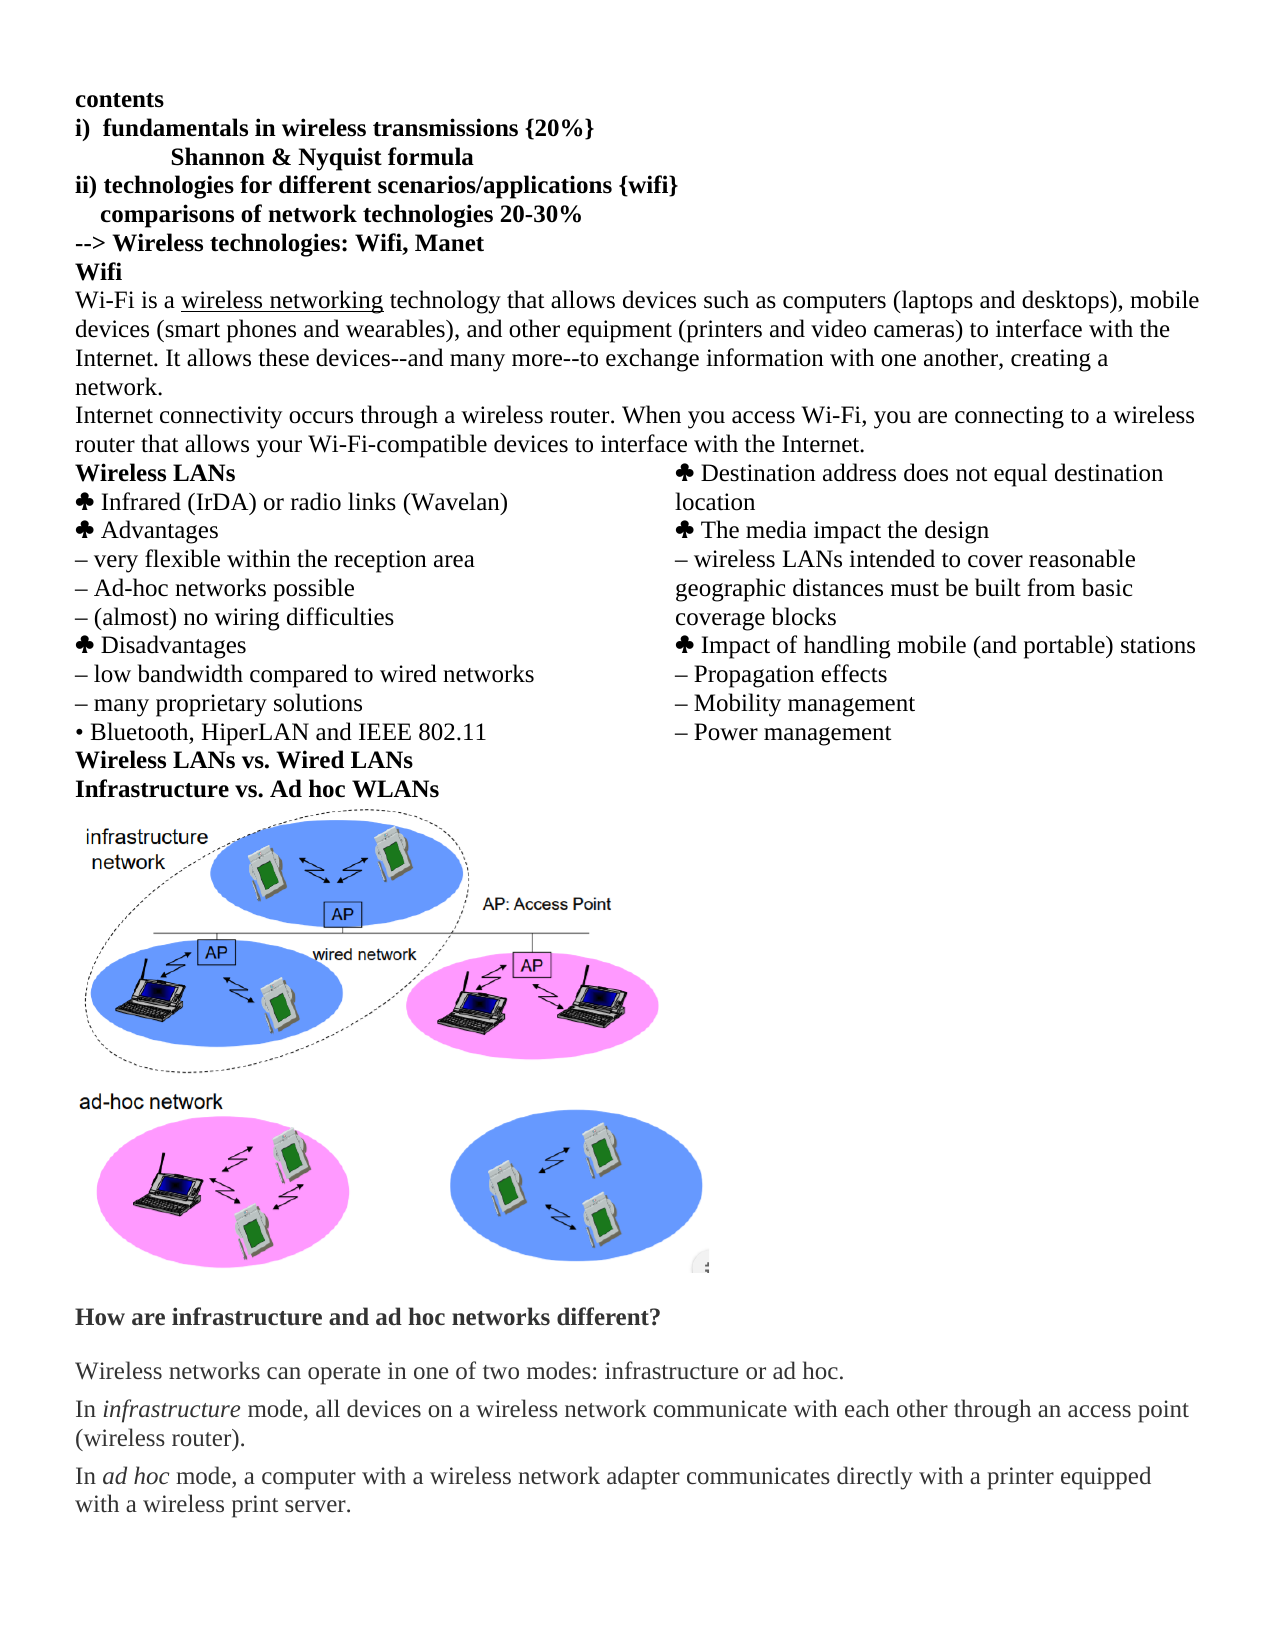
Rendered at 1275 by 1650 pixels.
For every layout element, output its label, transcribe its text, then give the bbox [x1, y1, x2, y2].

text • Bluetooth, HiperLAN and IEEE 802.11 [75, 717, 600, 746]
text – Power management [675, 717, 1200, 746]
text contents [75, 84, 1200, 113]
text – Propagation effects [675, 659, 1200, 688]
text Infrastructure vs. Ad hoc WLANs [75, 774, 1200, 803]
text Disadvantages [75, 631, 600, 659]
text Advantages [75, 516, 600, 544]
text – (almost) no wiring difficulties [75, 602, 600, 631]
text ii) technologies for different scenarios/applications {wifi} [75, 171, 1200, 199]
text Infrared (IrDA) or radio links (Wavelan) [75, 487, 600, 516]
text Wireless LANs [75, 458, 600, 487]
text – Mobility management [675, 688, 1200, 717]
text – many proprietary solutions [75, 688, 600, 717]
text Wireless networks can operate in one of two modes: infrastructure or ad hoc. [75, 1356, 1200, 1384]
text Wi-Fi is a wireless networking technology that allows devices such as computers (laptops and desktops), mobile devices (smart phones and wearables), and other equipment (printers and video cameras) to interface with the Internet. It allows these devices--and many more--to exchange information with one another, creating a network. [75, 286, 1200, 401]
text – wireless LANs intended to cover reasonable geographic distances must be built from basic coverage blocks [675, 544, 1200, 631]
text In infrastructure mode, all devices on a wireless network communicate with each other through an access point (wireless router). [75, 1394, 1200, 1451]
text Shannon & Nyquist formula [75, 142, 1200, 171]
text Wireless LANs vs. Wired LANs [75, 746, 600, 774]
text comparisons of network technologies 20-30% [75, 199, 1200, 228]
text In ad hoc mode, a computer with a wireless network adapter communicates directly with a printer equipped with a wireless print server. [75, 1461, 1200, 1518]
text – Ad-hoc networks possible [75, 573, 600, 602]
text The media impact the design [675, 516, 1200, 544]
text Wifi [75, 257, 1200, 286]
text How are infrastructure and ad hoc networks different? [75, 1302, 1200, 1331]
text – low bandwidth compared to wired networks [75, 659, 600, 688]
text Impact of handling mobile (and portable) stations [675, 631, 1200, 659]
text Destination address does not equal destination location [675, 458, 1200, 516]
text i) fundamentals in wireless transmissions {20%} [75, 113, 1200, 142]
picture [75, 803, 710, 1273]
text Internet connectivity occurs through a wireless router. When you access Wi-Fi, you are connecting to a wireless router that allows your Wi-Fi-compatible devices to interface with the Internet. [75, 401, 1200, 458]
text – very flexible within the reception area [75, 544, 600, 573]
text --> Wireless technologies: Wifi, Manet [75, 228, 1200, 257]
